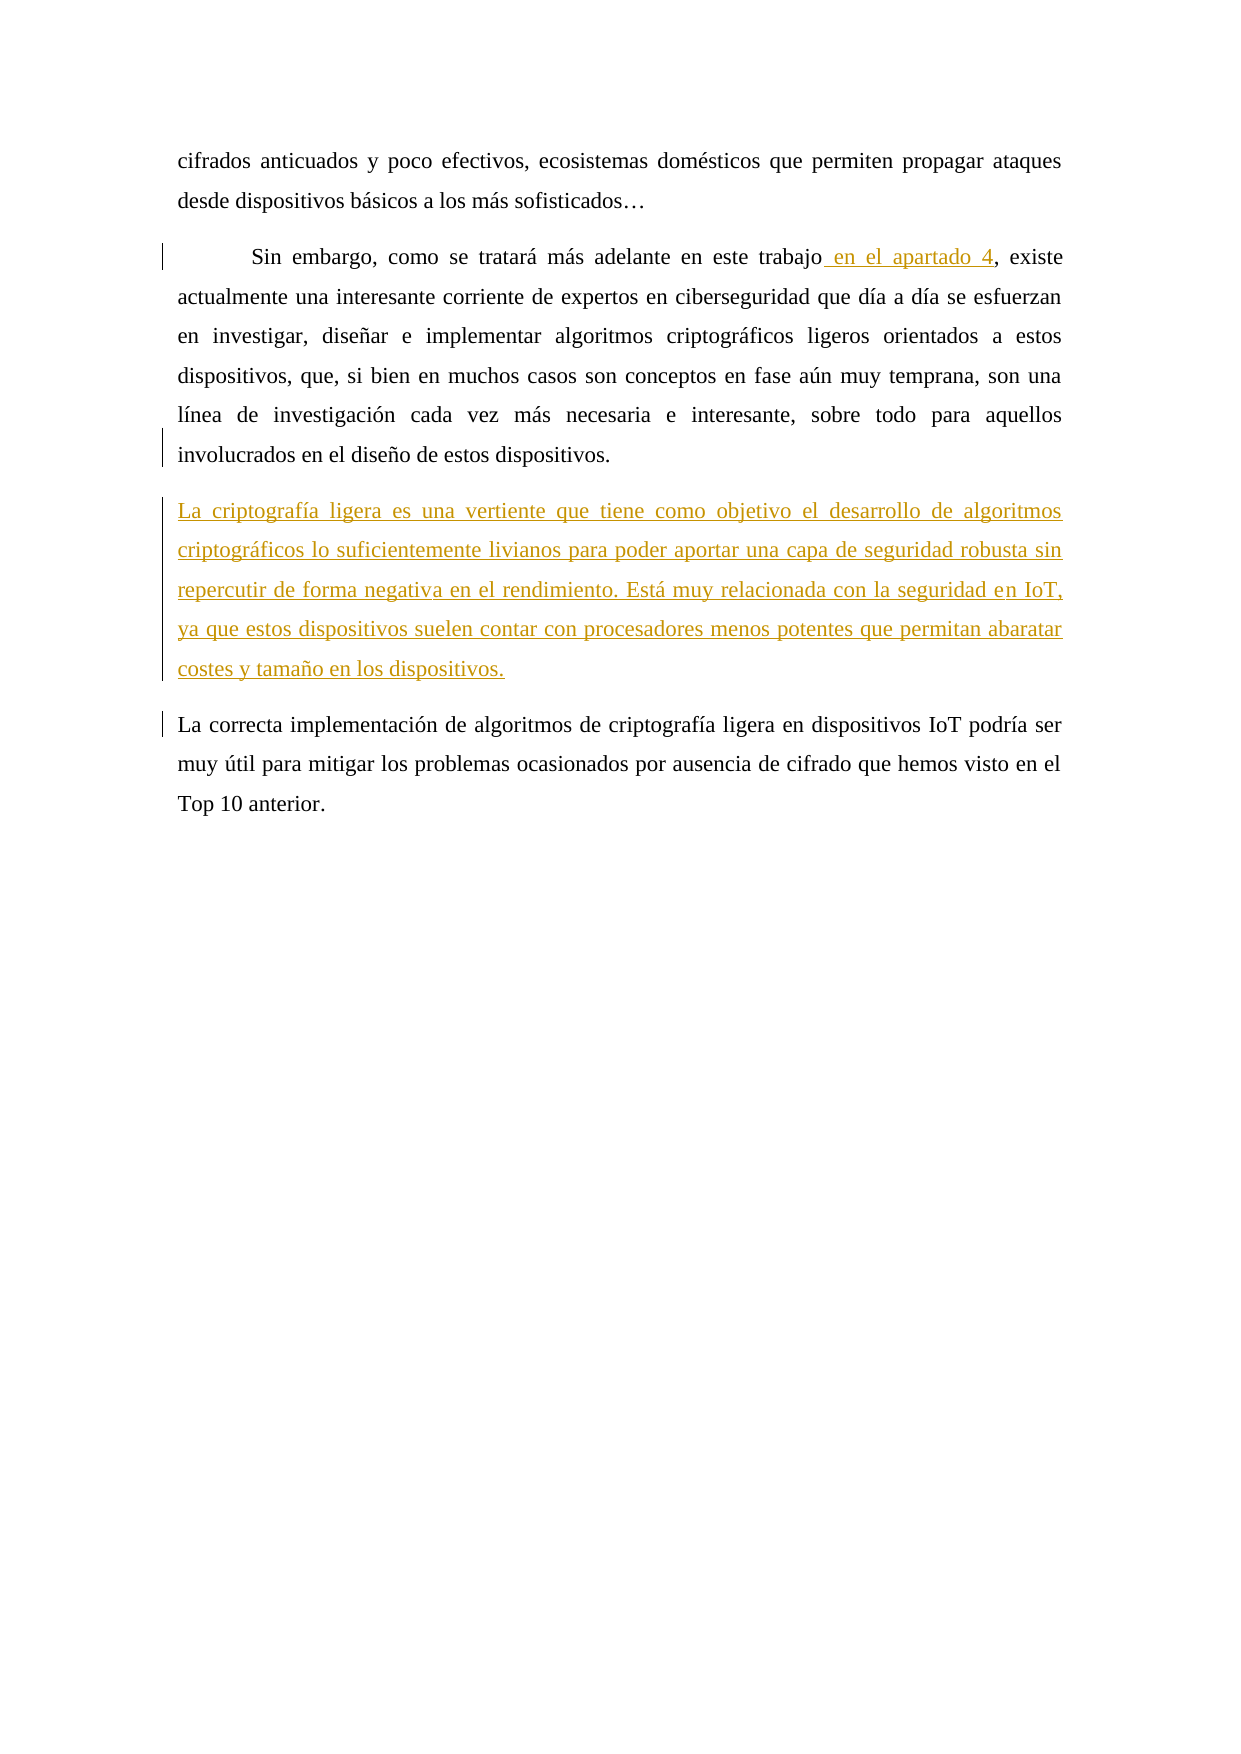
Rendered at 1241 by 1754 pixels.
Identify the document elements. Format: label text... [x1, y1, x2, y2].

text Sin embargo, como se tratará más adelante en este trabajo, existe actualmente una interesante corriente de expertos en ciberseguridad que día a día se esfuerzan en investigar, diseñar e implementar algoritmos criptográficos ligeros orientados a estos dispositivos, que, si bien en muchos casos son conceptos en fase aún muy temprana, son una línea de investigación cada vez más necesaria e interesante, sobre todo para aquellos involucrados en el diseño de estos dispositivos. [177, 243, 1063, 467]
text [177, 148, 1063, 213]
text La correcta implementación de algoritmos de criptografía ligera en dispositivos IoT podría ser muy útil para mitigar los problemas ocasionados por ausencia de cifrado que hemos visto en el Top 10 anterior. [177, 711, 1063, 816]
